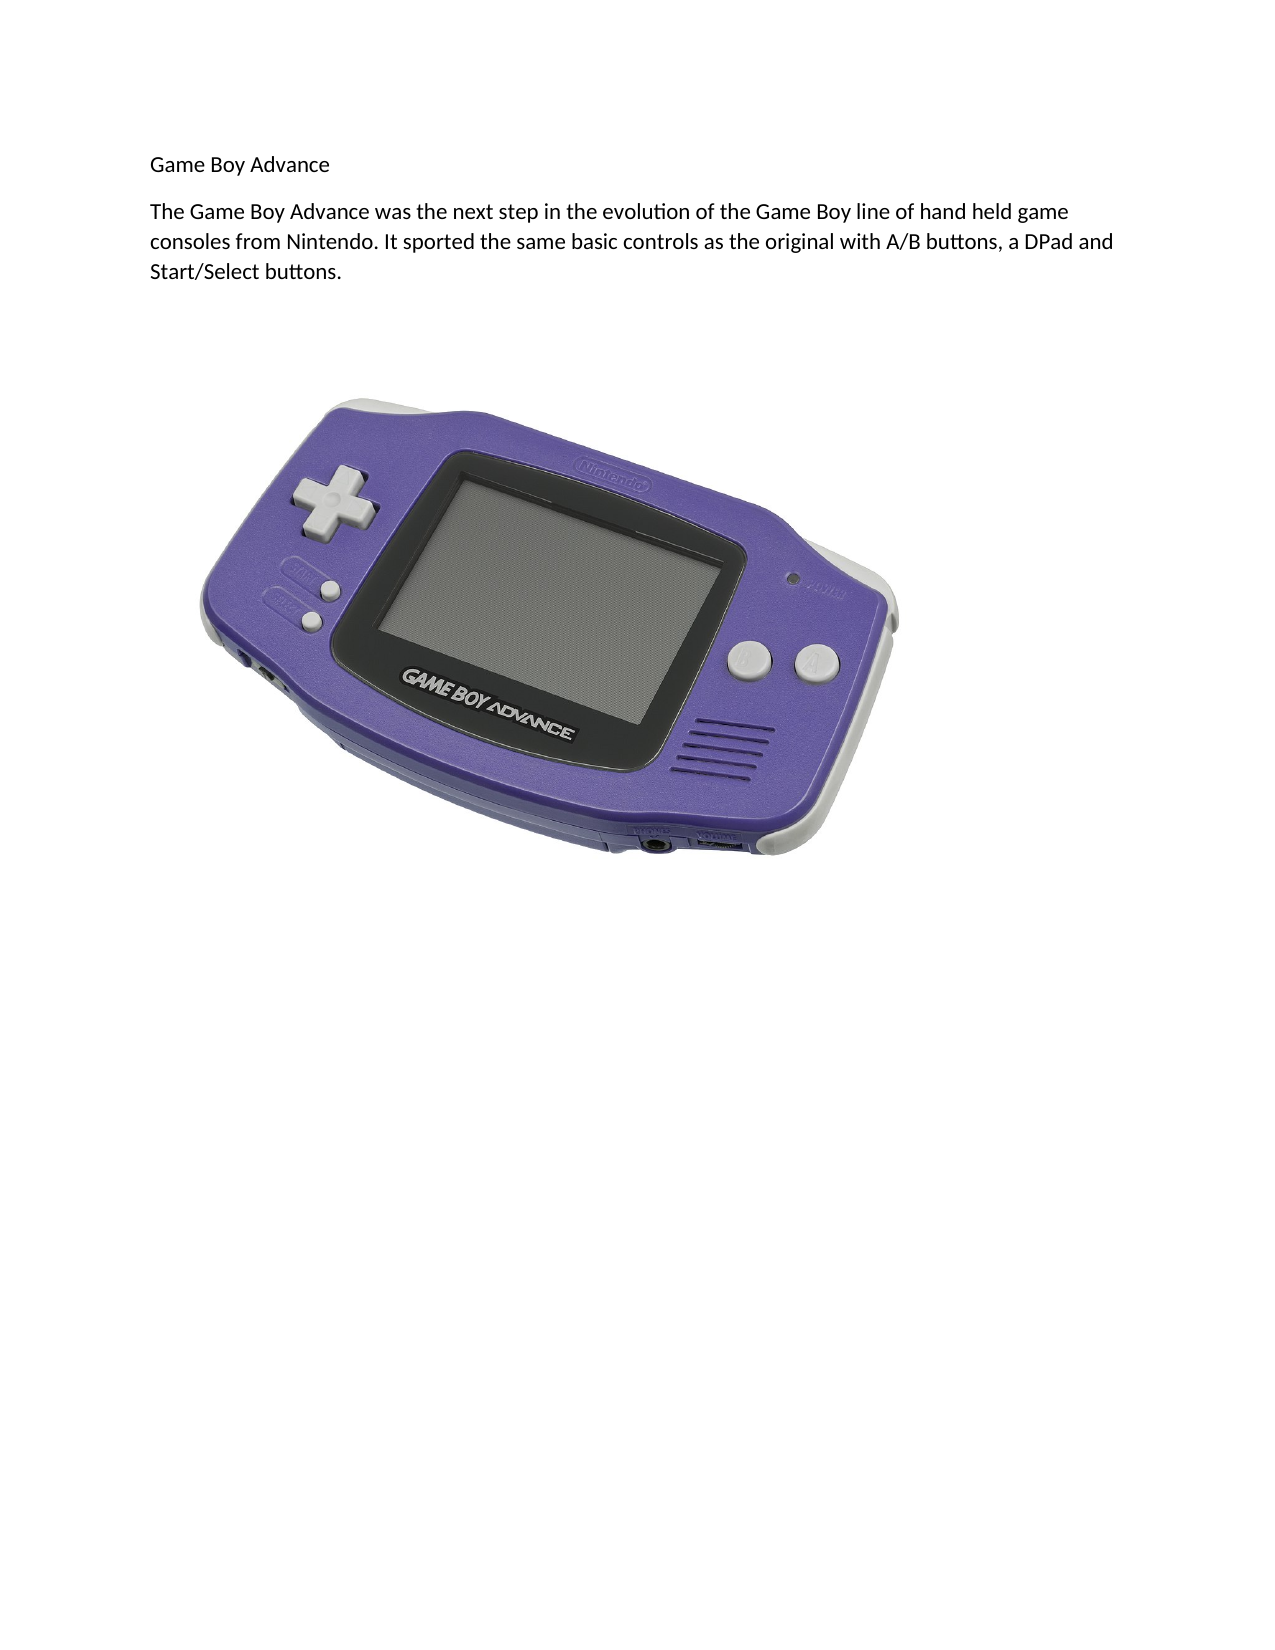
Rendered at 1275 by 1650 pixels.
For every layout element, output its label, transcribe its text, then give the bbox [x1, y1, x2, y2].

picture [150, 351, 946, 901]
text Game Boy Advance [150, 150, 1125, 178]
text The Game Boy Advance was the next step in the evolution of the Game Boy line of hand held game consoles from Nintendo. It sported the same basic controls as the original with A/B buttons, a DPad and Start/Select buttons. [150, 197, 1125, 285]
